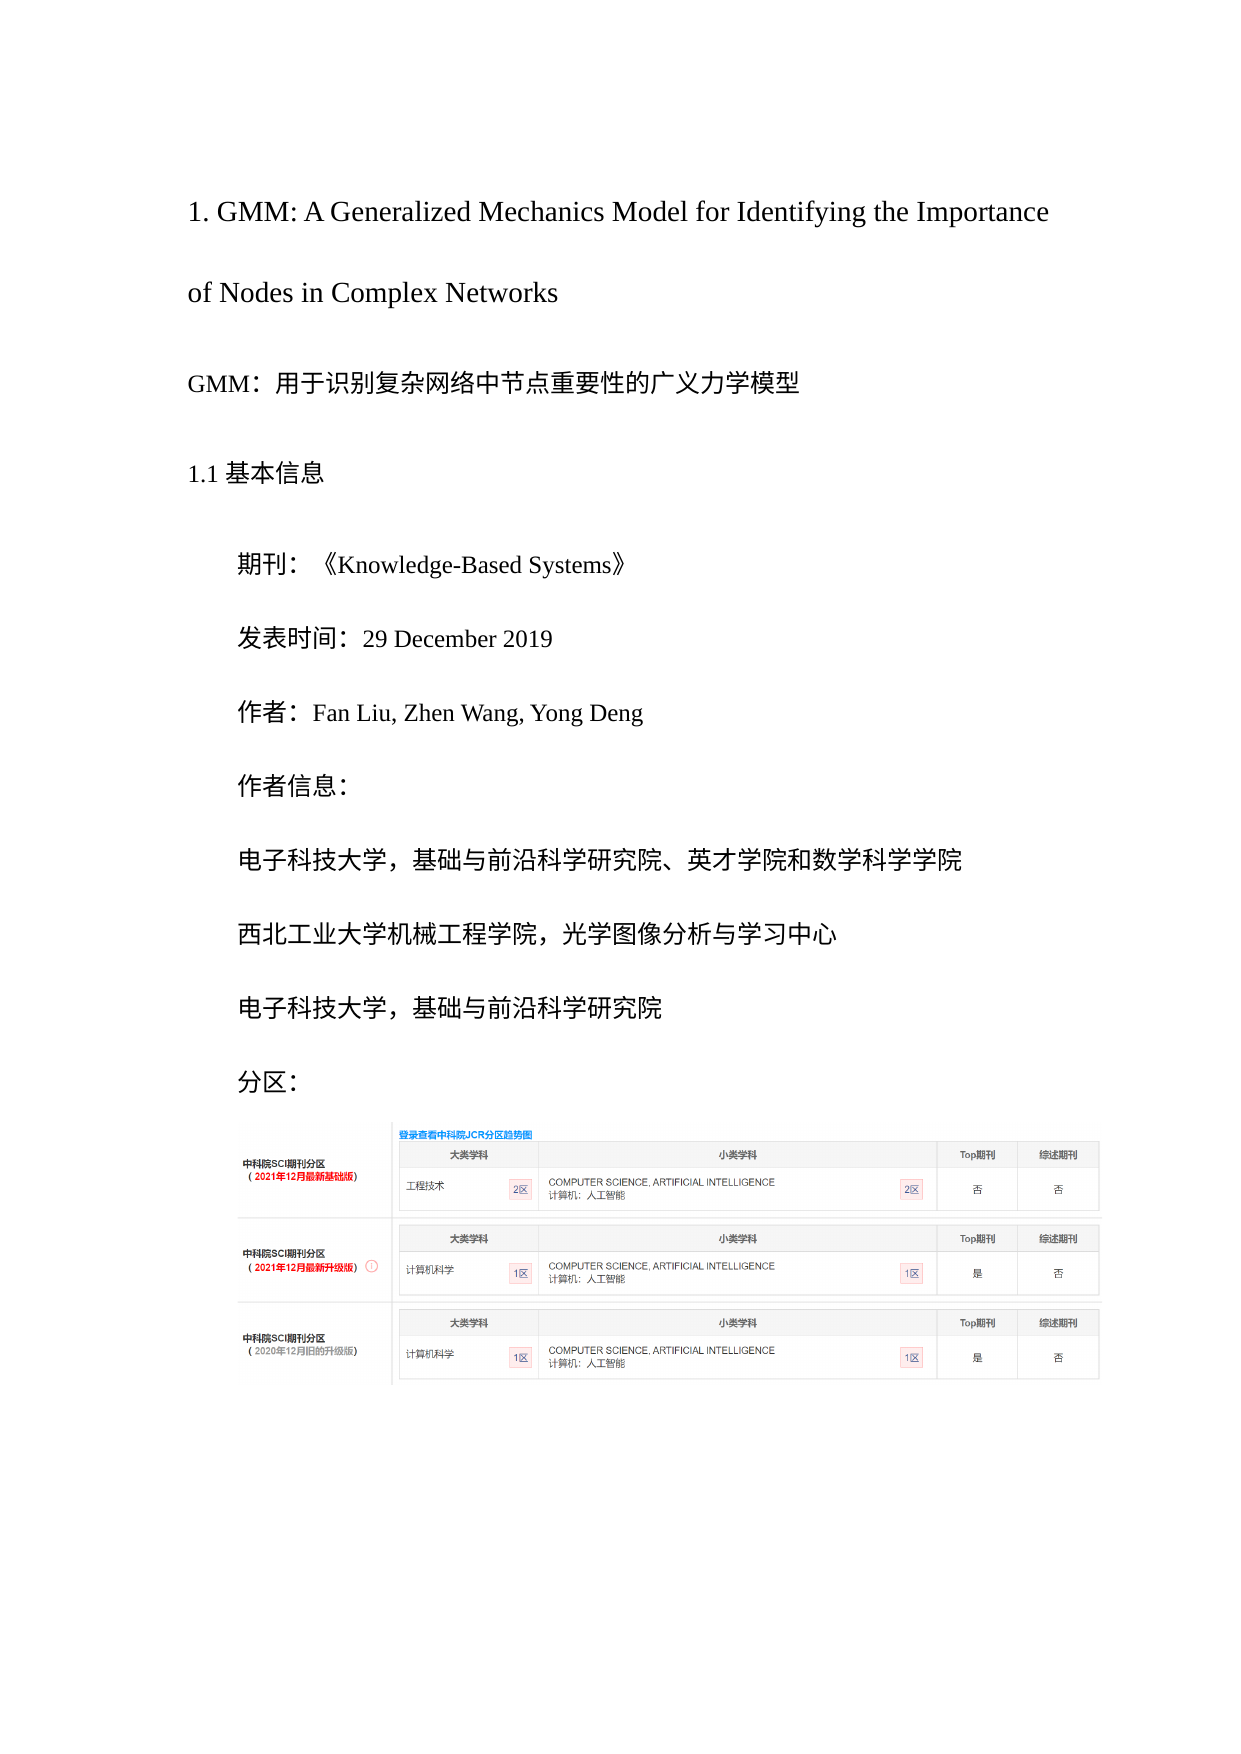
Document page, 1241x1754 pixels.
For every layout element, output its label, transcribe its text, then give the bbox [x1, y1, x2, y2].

text 作者信息： [187, 752, 1053, 817]
text GMM：用于识别复杂网络中节点重要性的广义力学模型 [187, 349, 1053, 414]
subtitle 1. GMM: A Generalized Mechanics Model for Identifying the Importance of Nodes in Complex Networks [187, 178, 1053, 324]
picture [237, 1122, 1103, 1385]
text 电子科技大学，基础与前沿科学研究院 [187, 974, 1053, 1039]
text 期刊：《Knowledge-Based Systems》 [187, 530, 1053, 595]
text 发表时间：29 December 2019 [187, 604, 1053, 669]
text 作者：Fan Liu, Zhen Wang, Yong Deng [187, 678, 1053, 743]
text 分区： [187, 1048, 1053, 1113]
text 电子科技大学，基础与前沿科学研究院、英才学院和数学科学学院 [187, 826, 1053, 891]
subtitle 1.1 基本信息 [187, 439, 1053, 504]
text 西北工业大学机械工程学院，光学图像分析与学习中心 [187, 900, 1053, 965]
